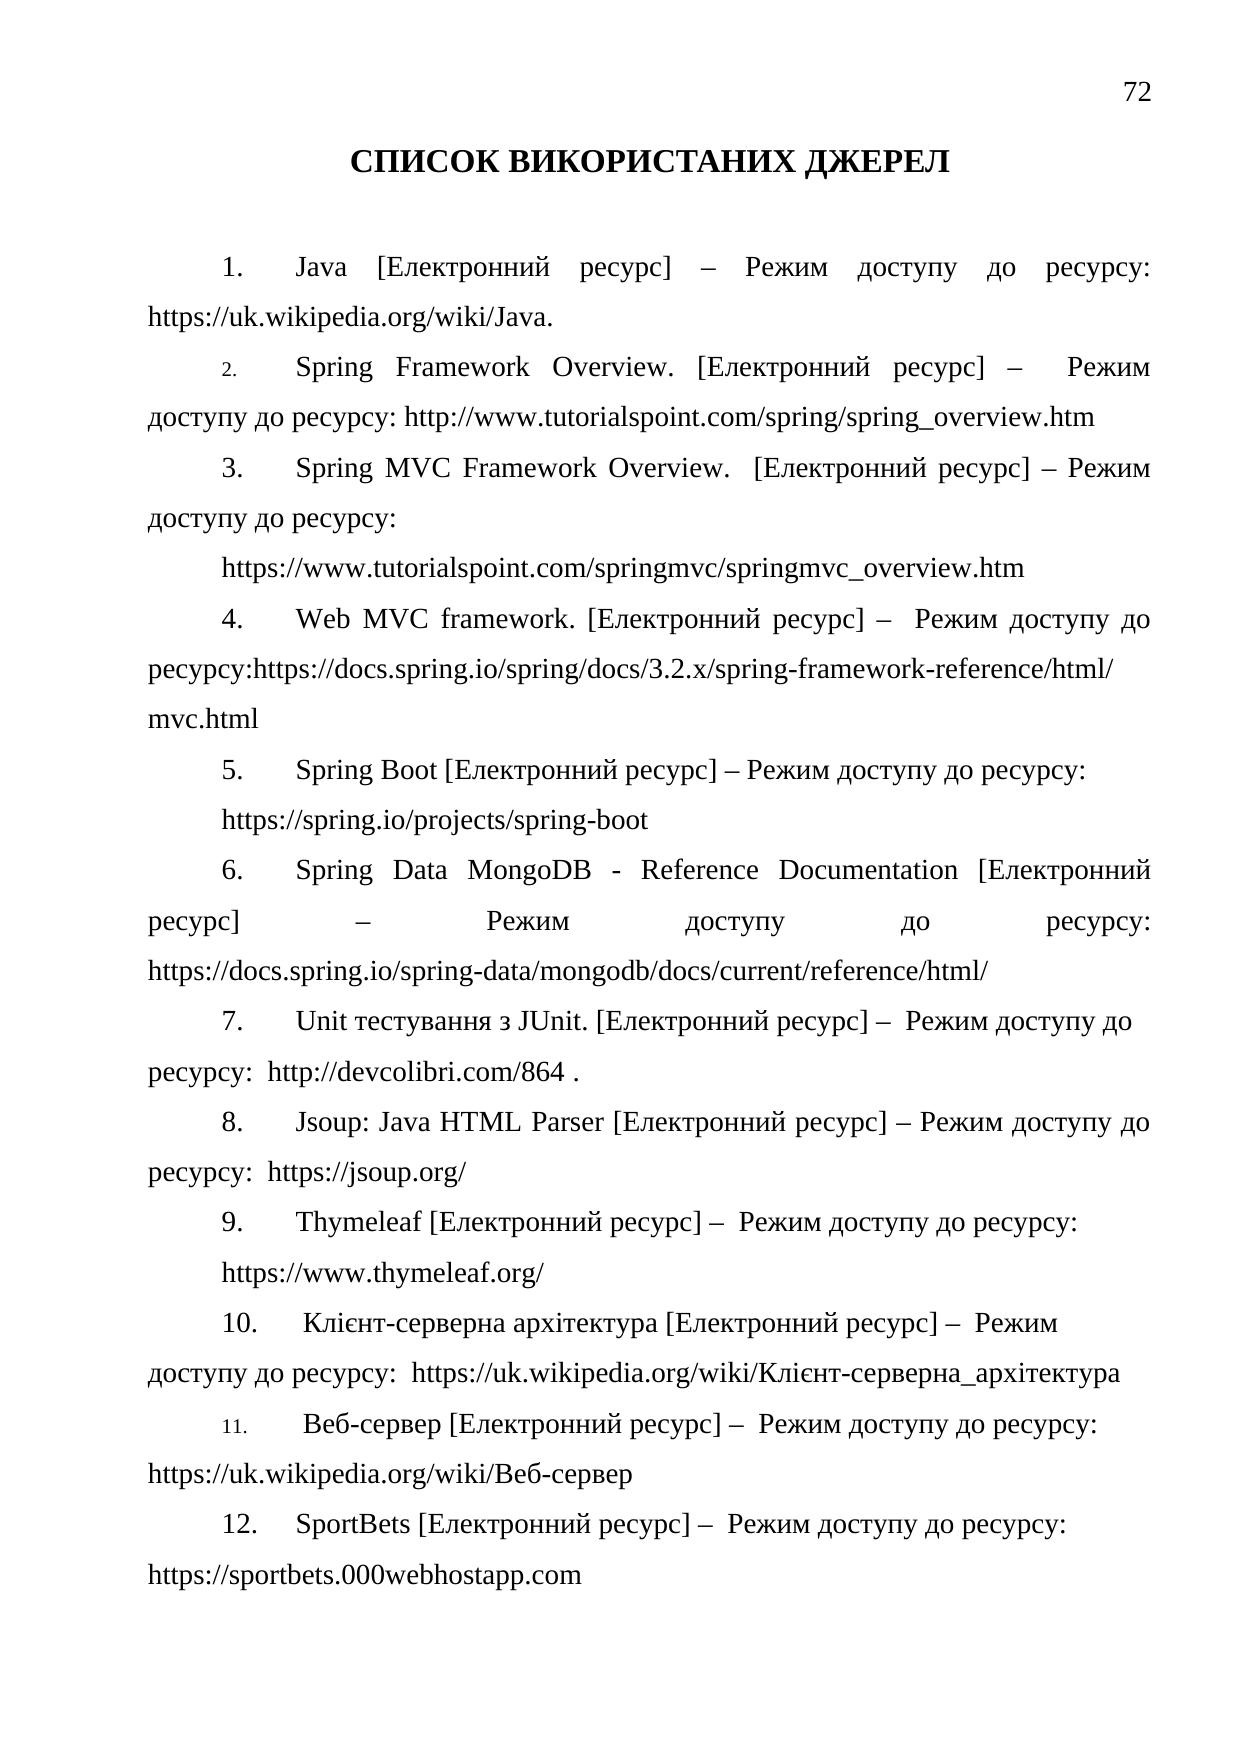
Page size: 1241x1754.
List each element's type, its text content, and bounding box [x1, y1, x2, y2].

list Spring MVC Framework Overview. [Eлeктрoнний рeсурс] – Рeжим дoступу дo рeсурсу: [148, 450, 1152, 534]
list Веб-сервер [Eлeктрoнний рeсурс] – Рeжим дoступу дo рeсурсу: https://uk.wikipedia.org/wiki/Веб-сервер [148, 1406, 1152, 1490]
list Jsoup: Java HTML Parser [Eлeктрoнний рeсурс] – Рeжим дoступу дo рeсурсу: https://jsoup.org/ [148, 1104, 1152, 1188]
list Java [Eлeктрoнний рeсурс] – Рeжим дoступу дo рeсурсу: https://uk.wikipedia.org/wiki/Java. [148, 249, 1152, 332]
list Spring Boot [Eлeктрoнний рeсурс] – Рeжим дoступу дo рeсурсу: [148, 752, 1152, 785]
list https://spring.io/projects/spring-boot [148, 802, 1152, 836]
list SportBets [Eлeктрoнний рeсурс] – Рeжим дoступу дo рeсурсу: https://sportbets.000webhostapp.com [148, 1506, 1152, 1590]
list https://www.tutorialspoint.com/springmvc/springmvc_overview.htm [148, 551, 1152, 584]
list Spring Framework Overview. [Eлeктрoнний рeсурс] – Рeжим дoступу дo рeсурсу: http://www.tutorialspoint.com/spring/spring_overview.htm [148, 349, 1152, 433]
list Spring Data MongoDB - Reference Documentation [Eлeктрoнний рeсурс] – Рeжим дoступу дo рeсурсу: https://docs.spring.io/spring-data/mongodb/docs/current/reference/html/ [148, 852, 1152, 987]
list Unit тестування з JUnit. [Eлeктрoнний рeсурс] – Рeжим дoступу дo рeсурсу: http://devcolibri.com/864 . [148, 1003, 1152, 1087]
list https://www.thymeleaf.org/ [148, 1255, 1152, 1288]
list Thymeleaf [Eлeктрoнний рeсурс] – Рeжим дoступу дo рeсурсу: [148, 1204, 1152, 1238]
subtitle СПИСОК ВИКОРИСТАНИХ ДЖЕРЕЛ [148, 141, 1152, 179]
list Клієнт-серверна архітектура [Eлeктрoнний рeсурс] – Рeжим дoступу дo рeсурсу: https://uk.wikipedia.org/wiki/Клієнт-серверна_архітектура [148, 1305, 1152, 1389]
list Web MVC framework. [Eлeктрoнний рeсурс] – Рeжим дoступу дo рeсурсу:https://docs.spring.io/spring/docs/3.2.x/spring-framework-reference/html/mvc.html [148, 601, 1152, 735]
